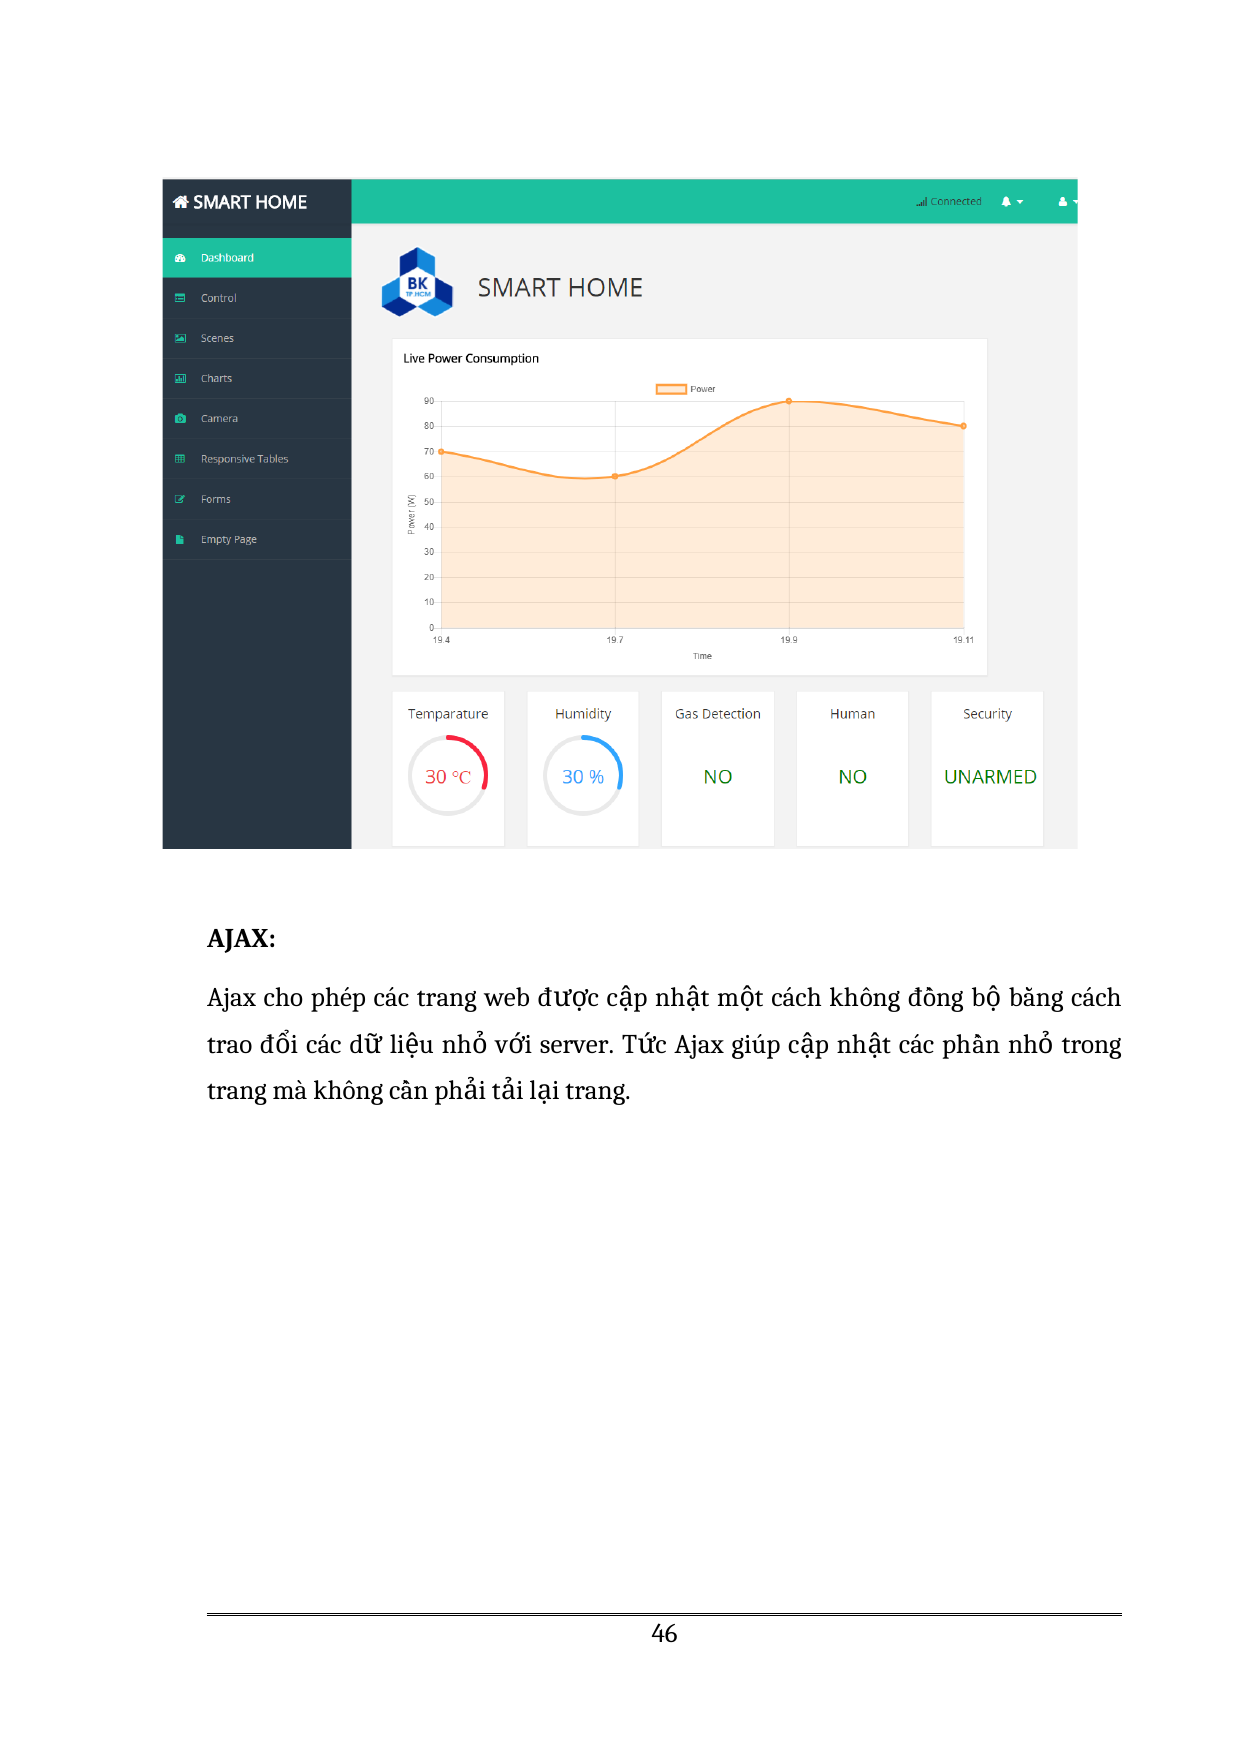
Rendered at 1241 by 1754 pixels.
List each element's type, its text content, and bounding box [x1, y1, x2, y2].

picture [162, 177, 1078, 849]
text AJAX: [207, 923, 1122, 954]
text Ajax cho phép các trang web được cập nhật một cách không đồng bộ bằng cách trao đổi các dữ liệu nhỏ với server. Tức Ajax giúp cập nhật các phần nhỏ trong trang mà không cần phải tải lại trang. [207, 982, 1122, 1106]
